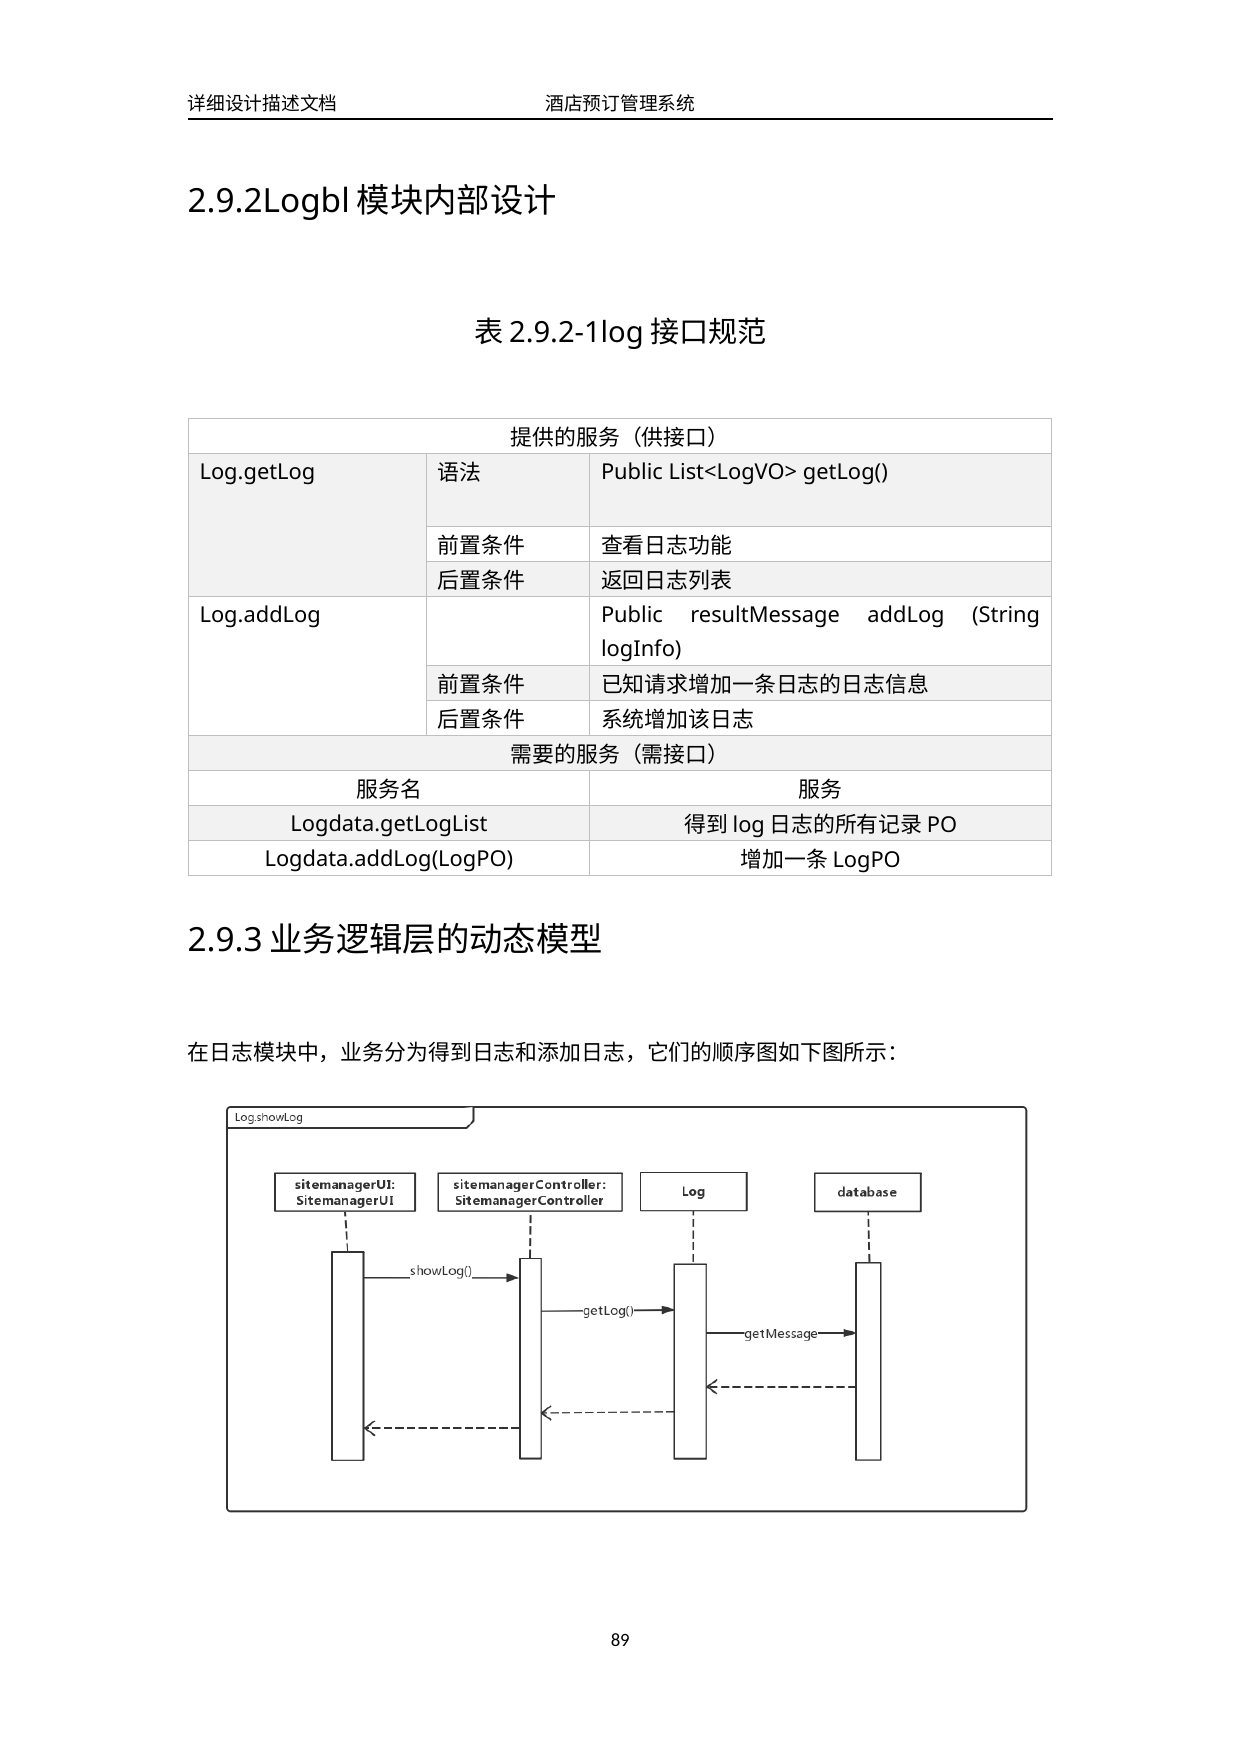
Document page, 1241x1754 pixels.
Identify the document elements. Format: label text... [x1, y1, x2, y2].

table_cell 返回日志列表 [590, 562, 1051, 596]
table_cell Public List<LogVO> getLog() [590, 454, 1051, 526]
table_cell 查看日志功能 [590, 527, 1051, 561]
table_cell 系统增加该日志 [590, 701, 1051, 735]
table_cell Logdata.getLogList [189, 806, 589, 840]
table_cell Log.getLog [189, 454, 426, 596]
table_cell Logdata.addLog(LogPO) [189, 841, 589, 875]
table_cell 服务 [590, 771, 1051, 805]
table_cell 前置条件 [427, 666, 589, 700]
picture [187, 1067, 1052, 1537]
table_cell 得到log日志的所有记录PO [590, 806, 1051, 840]
subtitle 表2.9.2-1log接口规范 [187, 296, 1053, 364]
subtitle 2.9.2Logbl模块内部设计 [187, 164, 1053, 232]
table_cell 前置条件 [427, 527, 589, 561]
table_cell 后置条件 [427, 701, 589, 735]
table_cell 需要的服务（需接口） [189, 736, 1051, 770]
table_cell 已知请求增加一条日志的日志信息 [590, 666, 1051, 700]
table_cell 后置条件 [427, 562, 589, 596]
table_cell [427, 597, 589, 665]
table_cell 增加一条LogPO [590, 841, 1051, 875]
subtitle 2.9.3业务逻辑层的动态模型 [187, 903, 1053, 971]
table_cell 服务名 [189, 771, 589, 805]
table_cell Public resultMessage addLog (String logInfo) [590, 597, 1051, 665]
text 在日志模块中，业务分为得到日志和添加日志，它们的顺序图如下图所示： [187, 1034, 1053, 1068]
table_cell Log.addLog [189, 597, 426, 735]
table_header 提供的服务（供接口） [189, 419, 1051, 453]
table_cell 语法 [427, 454, 589, 526]
